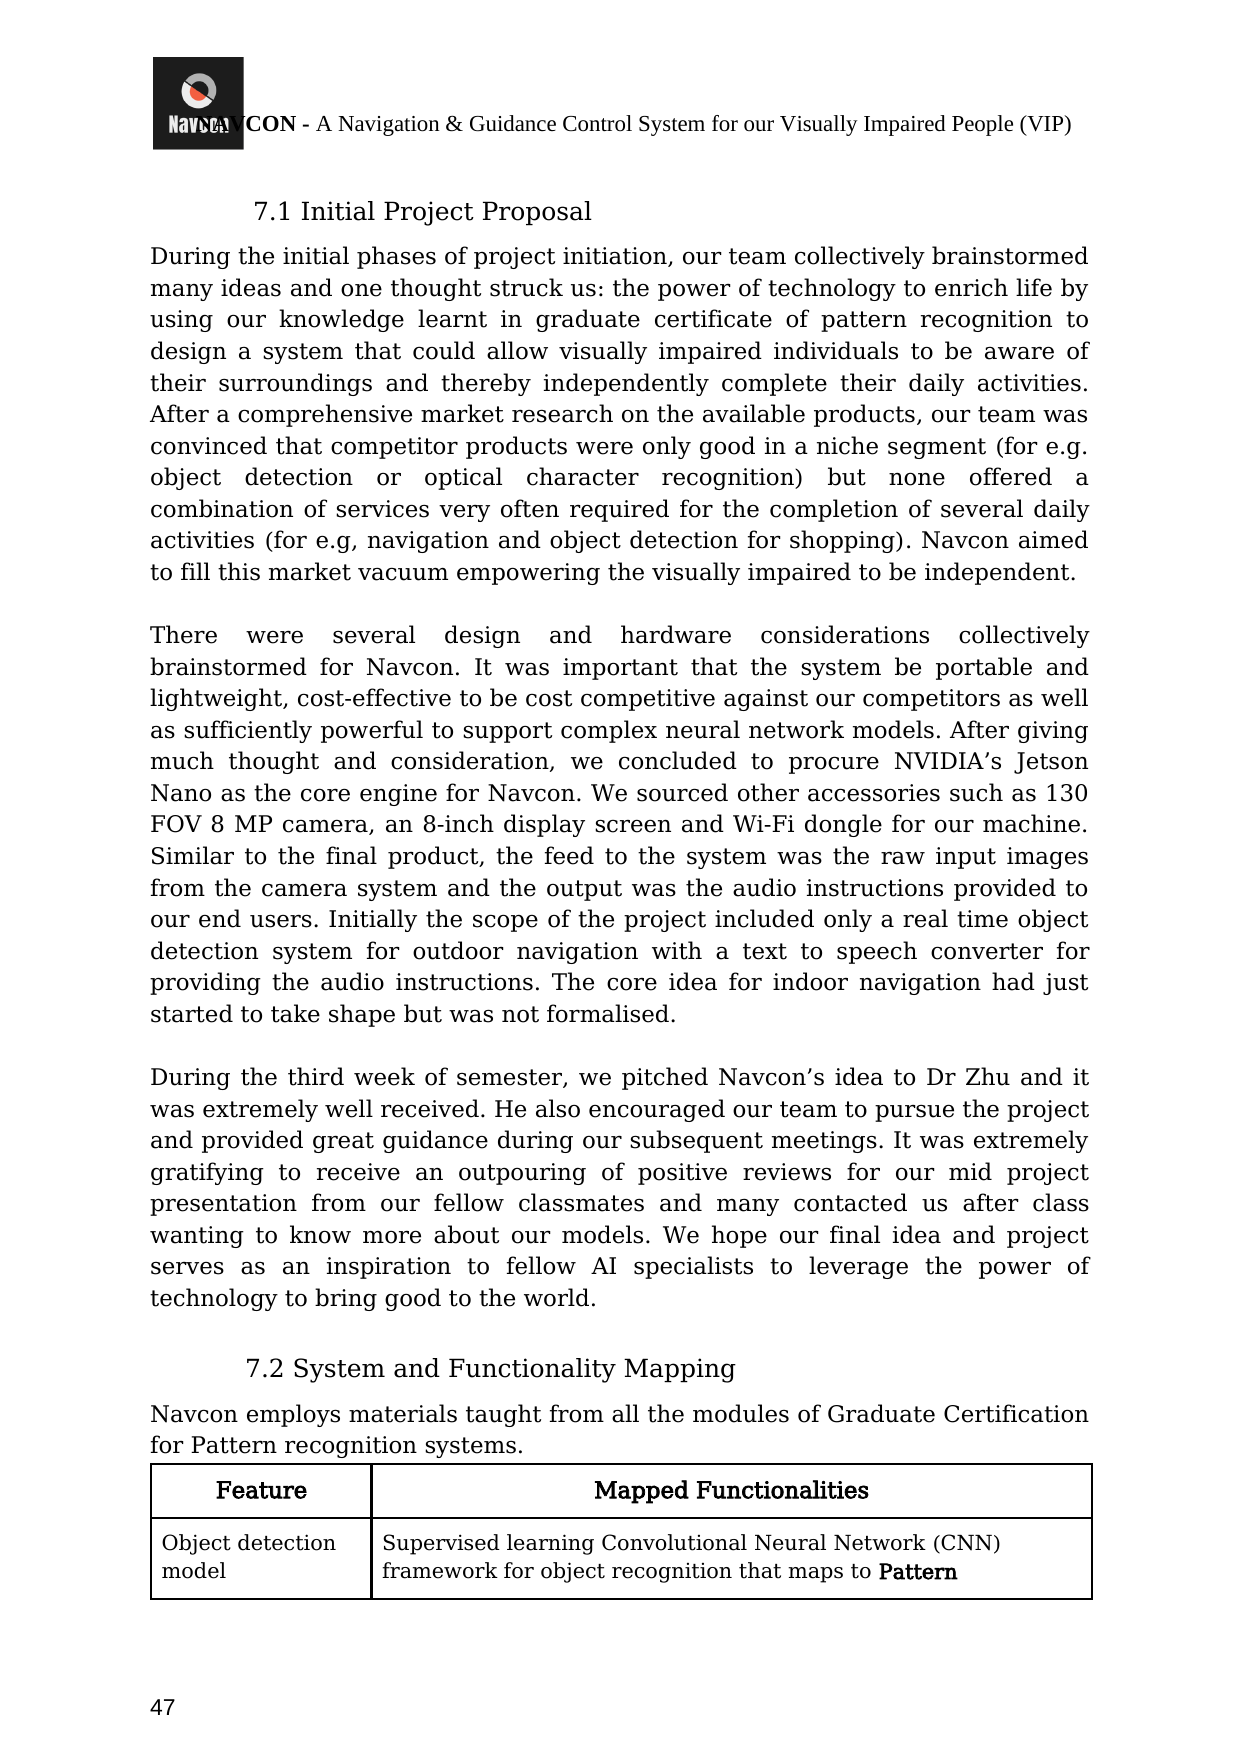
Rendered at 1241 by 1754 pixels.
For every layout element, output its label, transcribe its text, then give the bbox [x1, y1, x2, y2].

table_header Mapped Functionalities [373, 1465, 1091, 1517]
table_header Feature [152, 1465, 370, 1517]
picture [153, 57, 244, 150]
table_cell Object detection model [152, 1519, 370, 1598]
text During the initial phases of project initiation, our team collectively brainstormed many ideas and one thought struck us: the power of technology to enrich life by using our knowledge learnt in graduate certificate of pattern recognition to design a system that could allow visually impaired individuals to be aware of their surroundings and thereby independently complete their daily activities. After a comprehensive market research on the available products, our team was convinced that competitor products were only good in a niche segment (for e.g. object detection or optical character recognition) but none offered a combination of services very often required for the completion of several daily activities (for e.g, navigation and object detection for shopping). Navcon aimed to fill this market vacuum empowering the visually impaired to be independent. [150, 242, 1090, 585]
subtitle 7.2 System and Functionality Mapping [150, 1353, 1090, 1383]
text During the third week of semester, we pitched Navcon’s idea to Dr Zhu and it was extremely well received. He also encouraged our team to pursue the project and provided great guidance during our subsequent meetings. It was extremely gratifying to receive an outpouring of positive reviews for our mid project presentation from our fellow classmates and many contacted us after class wanting to know more about our models. We hope our final idea and project serves as an inspiration to fellow AI specialists to leverage the power of technology to bring good to the world. [150, 1063, 1090, 1311]
text Navcon employs materials taught from all the modules of Graduate Certification for Pattern recognition systems. [150, 1400, 1090, 1459]
subtitle 7.1 Initial Project Proposal [150, 195, 1090, 225]
text There were several design and hardware considerations collectively brainstormed for Navcon. It was important that the system be portable and lightweight, cost-effective to be cost competitive against our competitors as well as sufficiently powerful to support complex neural network models. After giving much thought and consideration, we concluded to procure NVIDIA’s Jetson Nano as the core engine for Navcon. We sourced other accessories such as 130 FOV 8 MP camera, an 8-inch display screen and Wi-Fi dongle for our machine. Similar to the final product, the feed to the system was the raw input images from the camera system and the output was the audio instructions provided to our end users. Initially the scope of the project included only a real time object detection system for outdoor navigation with a text to speech converter for providing the audio instructions. The core idea for indoor navigation had just started to take shape but was not formalised. [150, 621, 1090, 1027]
